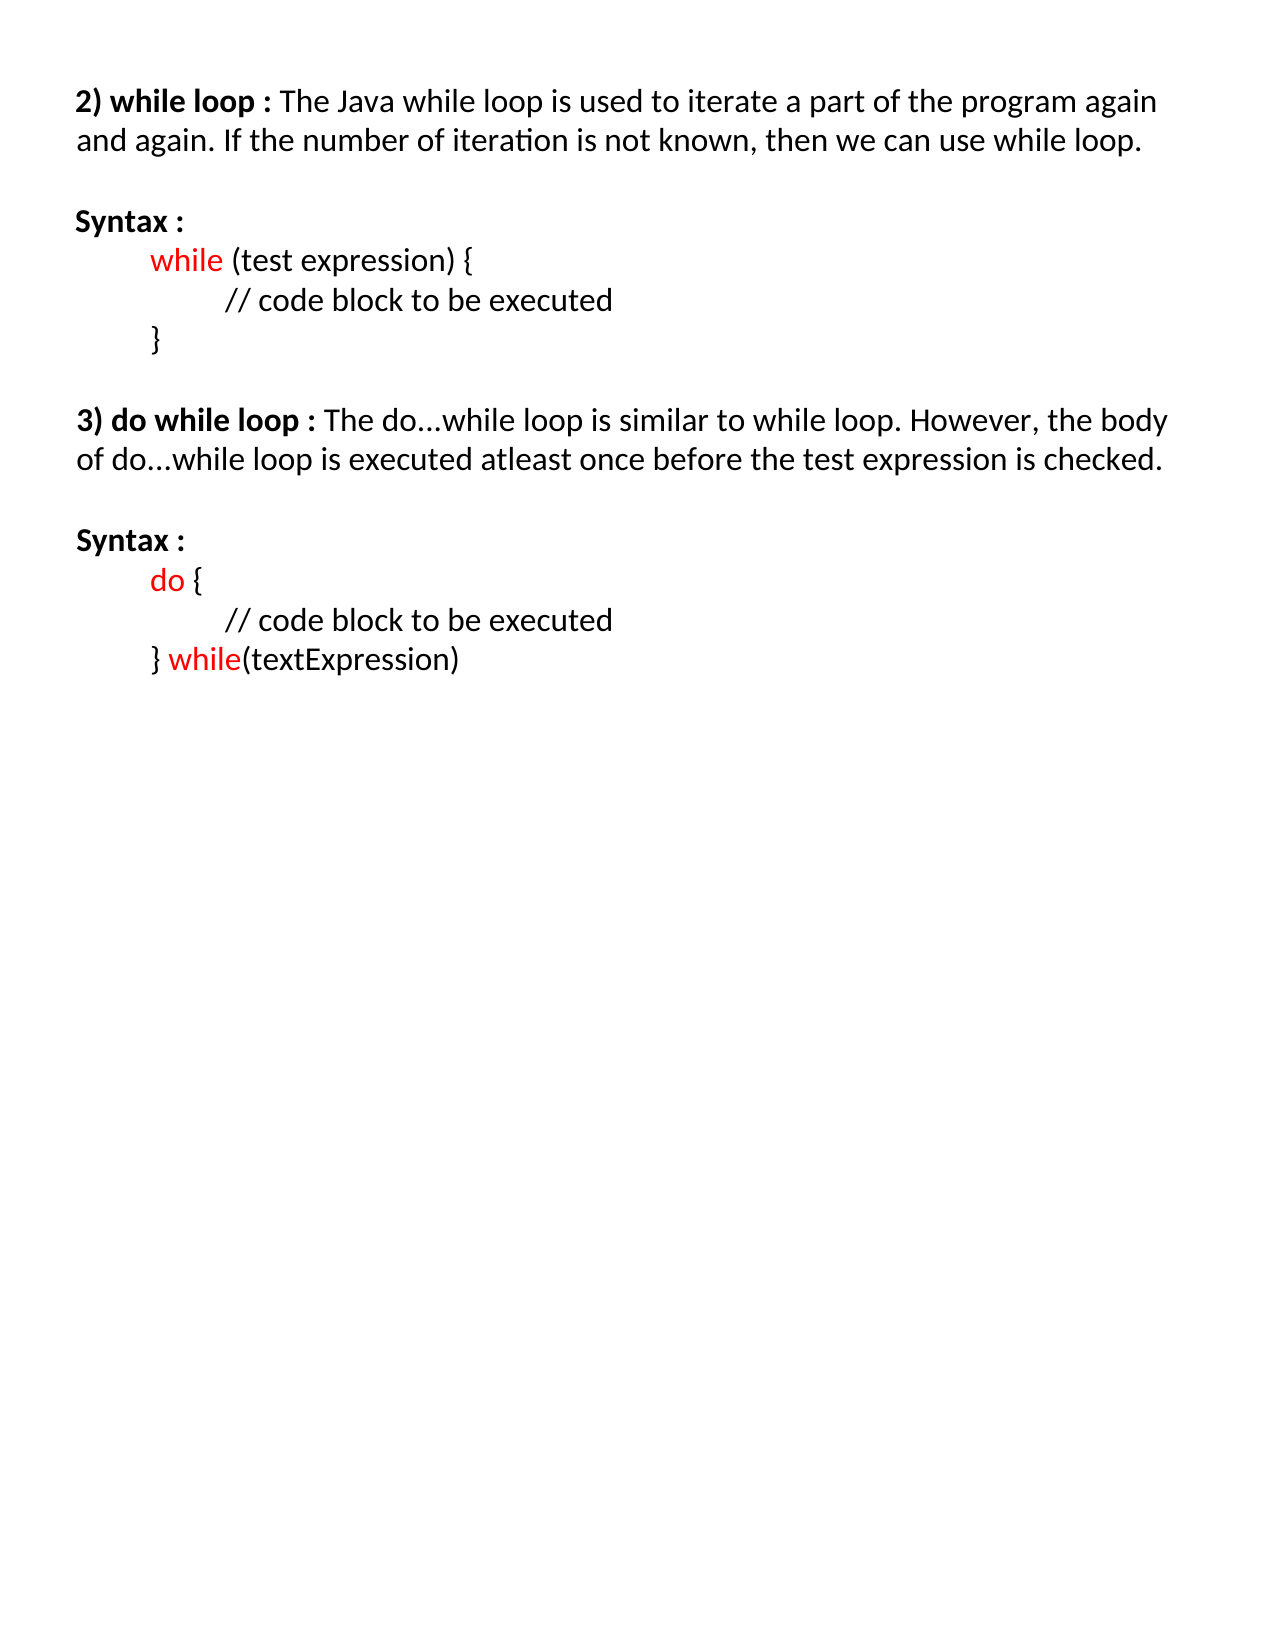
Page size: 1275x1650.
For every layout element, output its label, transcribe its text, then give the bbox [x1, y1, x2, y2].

text } while(textExpression) [76, 639, 1192, 679]
text do { [76, 560, 1192, 600]
text } [76, 319, 1192, 359]
text 3) do while loop : The do...while loop is similar to while loop. However, the body of do...while loop is executed atleast once before the test expression is checked. [76, 399, 1192, 478]
text 2) while loop : The Java while loop is used to iterate a part of the program again and again. If the number of iteration is not known, then we can use while loop. [75, 81, 1192, 160]
text // code block to be executed [150, 600, 1192, 639]
text Syntax : [75, 201, 1192, 240]
text // code block to be executed [151, 280, 1192, 319]
text Syntax : [76, 520, 1192, 560]
text while (test expression) { [76, 240, 1192, 280]
